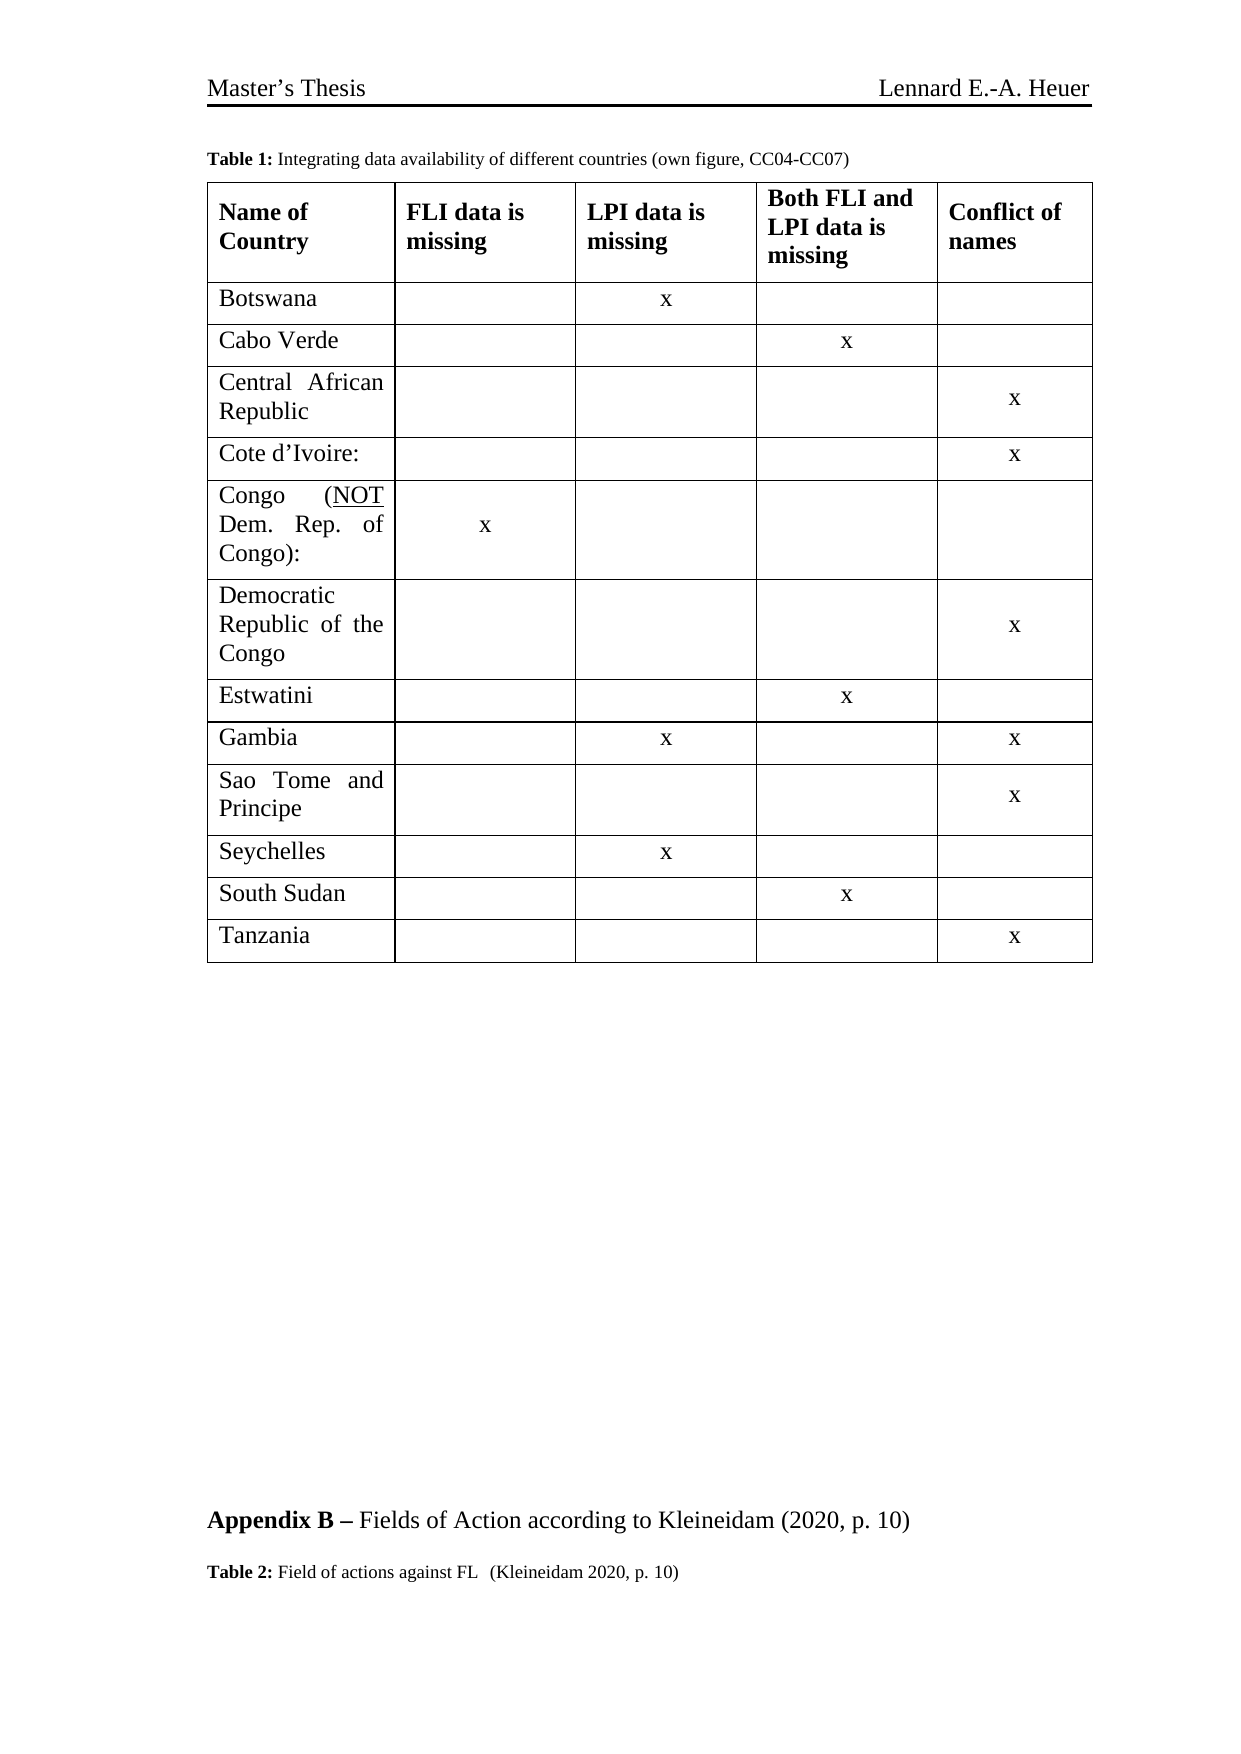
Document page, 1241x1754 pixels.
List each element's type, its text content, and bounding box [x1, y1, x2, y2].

table_cell [757, 920, 937, 962]
table_cell x [938, 765, 1092, 835]
table_cell [576, 481, 756, 579]
table_cell [396, 283, 575, 324]
table_cell [396, 680, 575, 721]
table_cell x [938, 367, 1092, 437]
table_cell Cote d’Ivoire: [208, 438, 394, 479]
table_cell [938, 878, 1092, 919]
text Appendix B – Fields of Action according to Kleineidam (2020, p. 10) [207, 1462, 1092, 1534]
table_cell [576, 438, 756, 479]
table_cell South Sudan [208, 878, 394, 919]
table_cell x [757, 680, 937, 721]
table_cell Sao Tome and Principe [208, 765, 394, 835]
table_cell [396, 438, 575, 479]
table_header Name of Country [208, 183, 394, 282]
table_cell [757, 367, 937, 437]
table_cell [938, 836, 1092, 877]
table_cell [396, 920, 575, 962]
table_cell [396, 765, 575, 835]
table_cell Democratic Republic of the Congo [208, 580, 394, 679]
table_cell x [938, 438, 1092, 479]
table_cell x [576, 836, 756, 877]
table_cell [396, 580, 575, 679]
table_cell [938, 680, 1092, 721]
table_cell [757, 283, 937, 324]
table_cell [576, 680, 756, 721]
table_cell x [938, 723, 1092, 764]
table_cell Botswana [208, 283, 394, 324]
table_cell [938, 481, 1092, 579]
table_cell [396, 836, 575, 877]
table_cell x [576, 283, 756, 324]
table_cell [757, 438, 937, 479]
table_cell [757, 723, 937, 764]
table_cell Central African Republic [208, 367, 394, 437]
table_header LPI data is missing [576, 183, 756, 282]
table_cell x [938, 580, 1092, 679]
table_cell [938, 283, 1092, 324]
table_cell Congo (NOT Dem. Rep. of Congo): [208, 481, 394, 579]
table_cell [576, 367, 756, 437]
table_cell [576, 765, 756, 835]
table_cell [757, 580, 937, 679]
table_cell [396, 878, 575, 919]
table_cell Tanzania [208, 920, 394, 962]
table_cell x [576, 723, 756, 764]
table_cell x [938, 920, 1092, 962]
table_cell [938, 325, 1092, 366]
table_cell [757, 836, 937, 877]
table_cell [576, 920, 756, 962]
table_cell [576, 878, 756, 919]
table_cell Gambia [208, 723, 394, 764]
table_header FLI data is missing [396, 183, 575, 282]
table_cell Cabo Verde [208, 325, 394, 366]
table_cell [757, 481, 937, 579]
table_cell x [757, 325, 937, 366]
table_cell Seychelles [208, 836, 394, 877]
table_cell [757, 765, 937, 835]
table_cell [396, 367, 575, 437]
text Table 1: Integrating data availability of different countries (own figure, CC04-CC07) [207, 148, 1092, 169]
table_cell [576, 580, 756, 679]
table_cell x [757, 878, 937, 919]
table_cell Estwatini [208, 680, 394, 721]
table_cell [396, 325, 575, 366]
table_cell [576, 325, 756, 366]
text Table 2: Field of actions against FL [207, 1561, 1092, 1583]
table_cell x [396, 481, 575, 579]
table_header Conflict of names [938, 183, 1092, 282]
table_cell [396, 723, 575, 764]
table_header Both FLI and LPI data is missing [757, 183, 937, 282]
